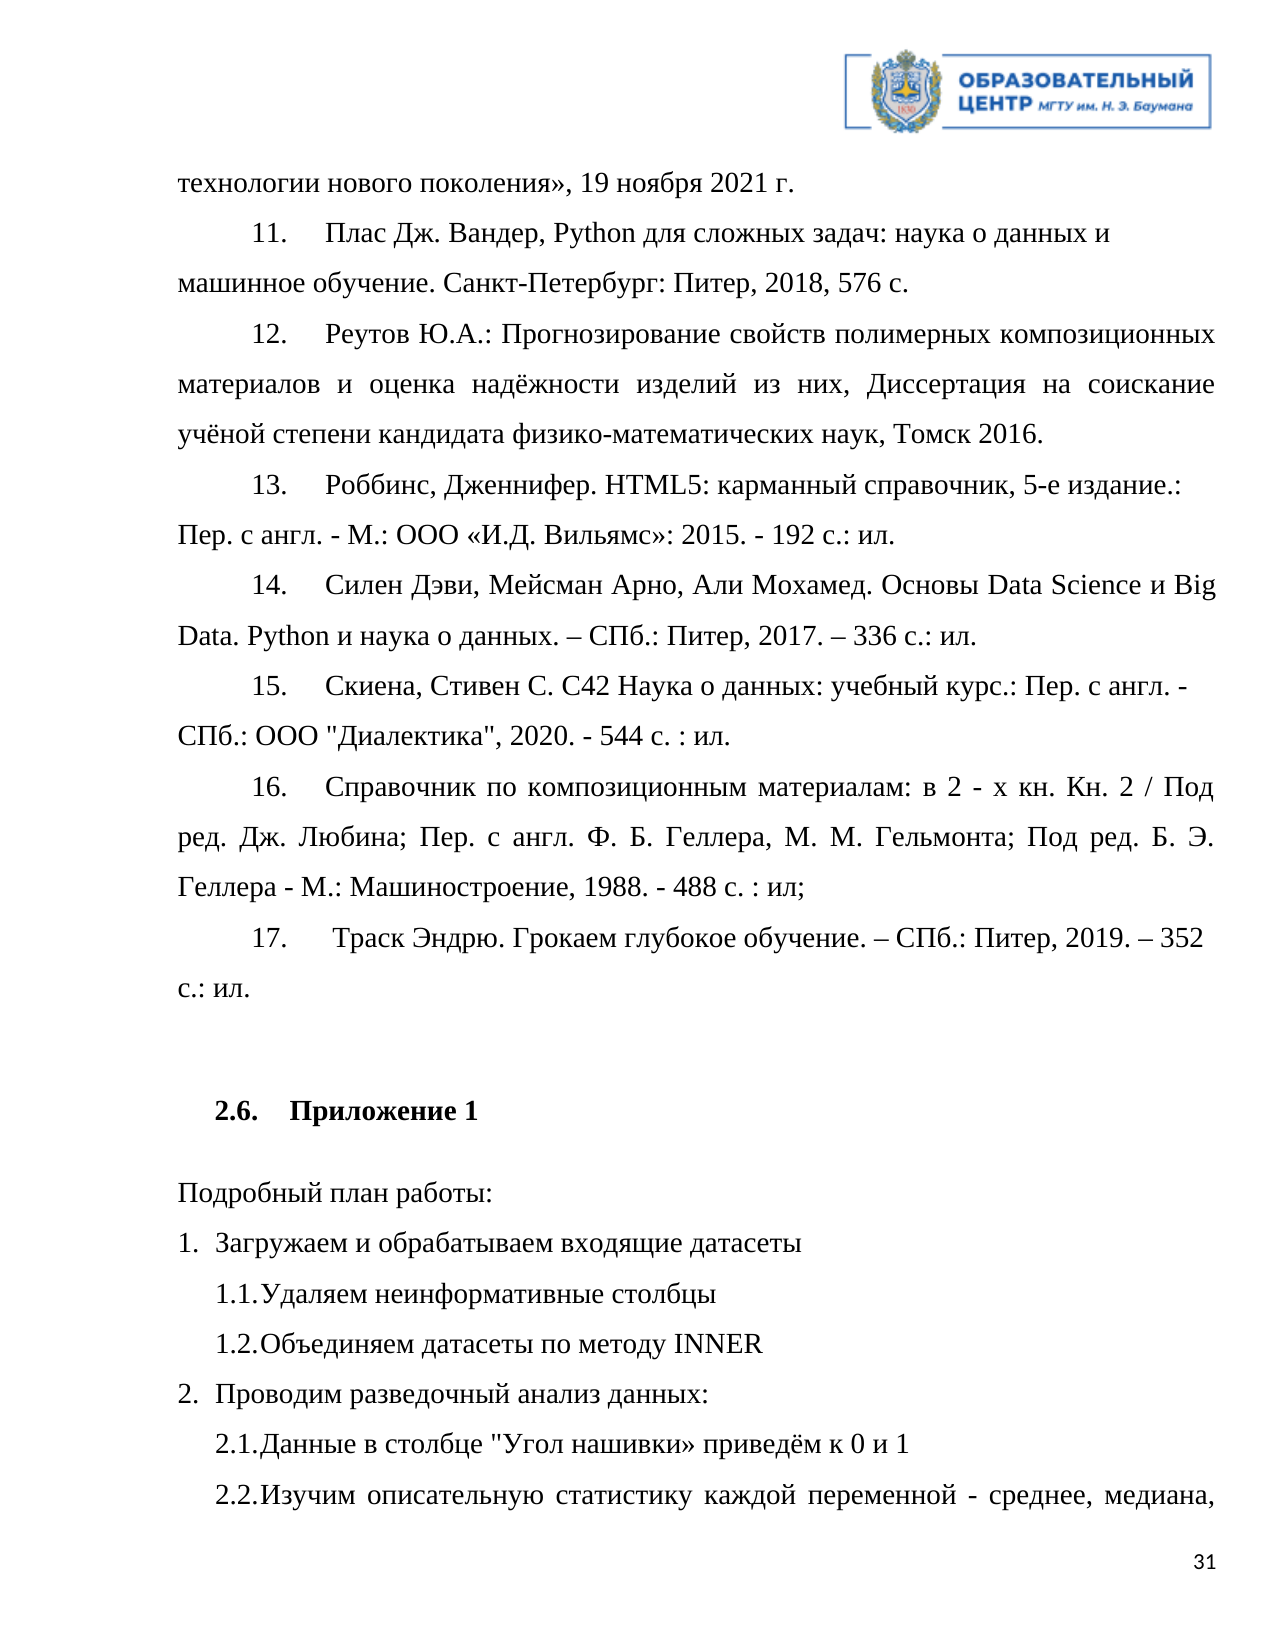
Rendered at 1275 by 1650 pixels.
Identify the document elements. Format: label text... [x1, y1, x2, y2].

list Приложение 1 [214, 1093, 1216, 1127]
list Траск Эндрю. Грокаем глубокое обучение. – СПб.: Питер, 2019. – 352 с.: ил. [177, 920, 1216, 1003]
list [177, 118, 1216, 198]
list Плас Дж. Вандер, Python для сложных задач: наука о данных и машинное обучение. Санкт-Петербург: Питер, 2018, 576 с. [177, 215, 1216, 299]
list Справочник по композиционным материалам: в 2 - х кн. Кн. 2 / Под ред. Дж. Любина; Пер. с англ. Ф. Б. Геллера, M. М. Гельмонта; Под ред. Б. Э. Геллера - М.: Машиностроение, 1988. - 488 с. : ил; [177, 769, 1216, 903]
list Удаляем неинформативные столбцы [215, 1276, 1216, 1309]
list Данные в столбце "Угол нашивки» приведём к 0 и 1 [215, 1427, 1216, 1460]
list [215, 1477, 1216, 1511]
list Проводим разведочный анализ данных: [177, 1376, 1216, 1410]
list Силен Дэви, Мейсман Арно, Али Мохамед. Основы Data Science и Big Data. Python и наука о данных. – СПб.: Питер, 2017. – 336 с.: ил. [177, 567, 1216, 651]
list Скиена, Стивен С. С42 Наука о данных: учебный курс.: Пер. с англ. - СПб.: ООО "Диалектика", 2020. - 544 с. : ил. [177, 668, 1216, 752]
list Объединяем датасеты по методу INNER [215, 1326, 1216, 1359]
list Загружаем и обрабатываем входящие датасеты [177, 1225, 1216, 1259]
text Подробный план работы: [177, 1175, 1216, 1209]
list Роббинс, Дженнифер. HTML5: карманный справочник, 5-е издание.: Пер. с англ. - М.: ООО «И.Д. Вильямс»: 2015. - 192 с.: ил. [177, 467, 1216, 551]
picture [814, 26, 1262, 149]
list Реутов Ю.А.: Прогнозирование свойств полимерных композиционных материалов и оценка надёжности изделий из них, Диссертация на соискание учёной степени кандидата физико-математических наук, Томск 2016. [177, 316, 1216, 450]
